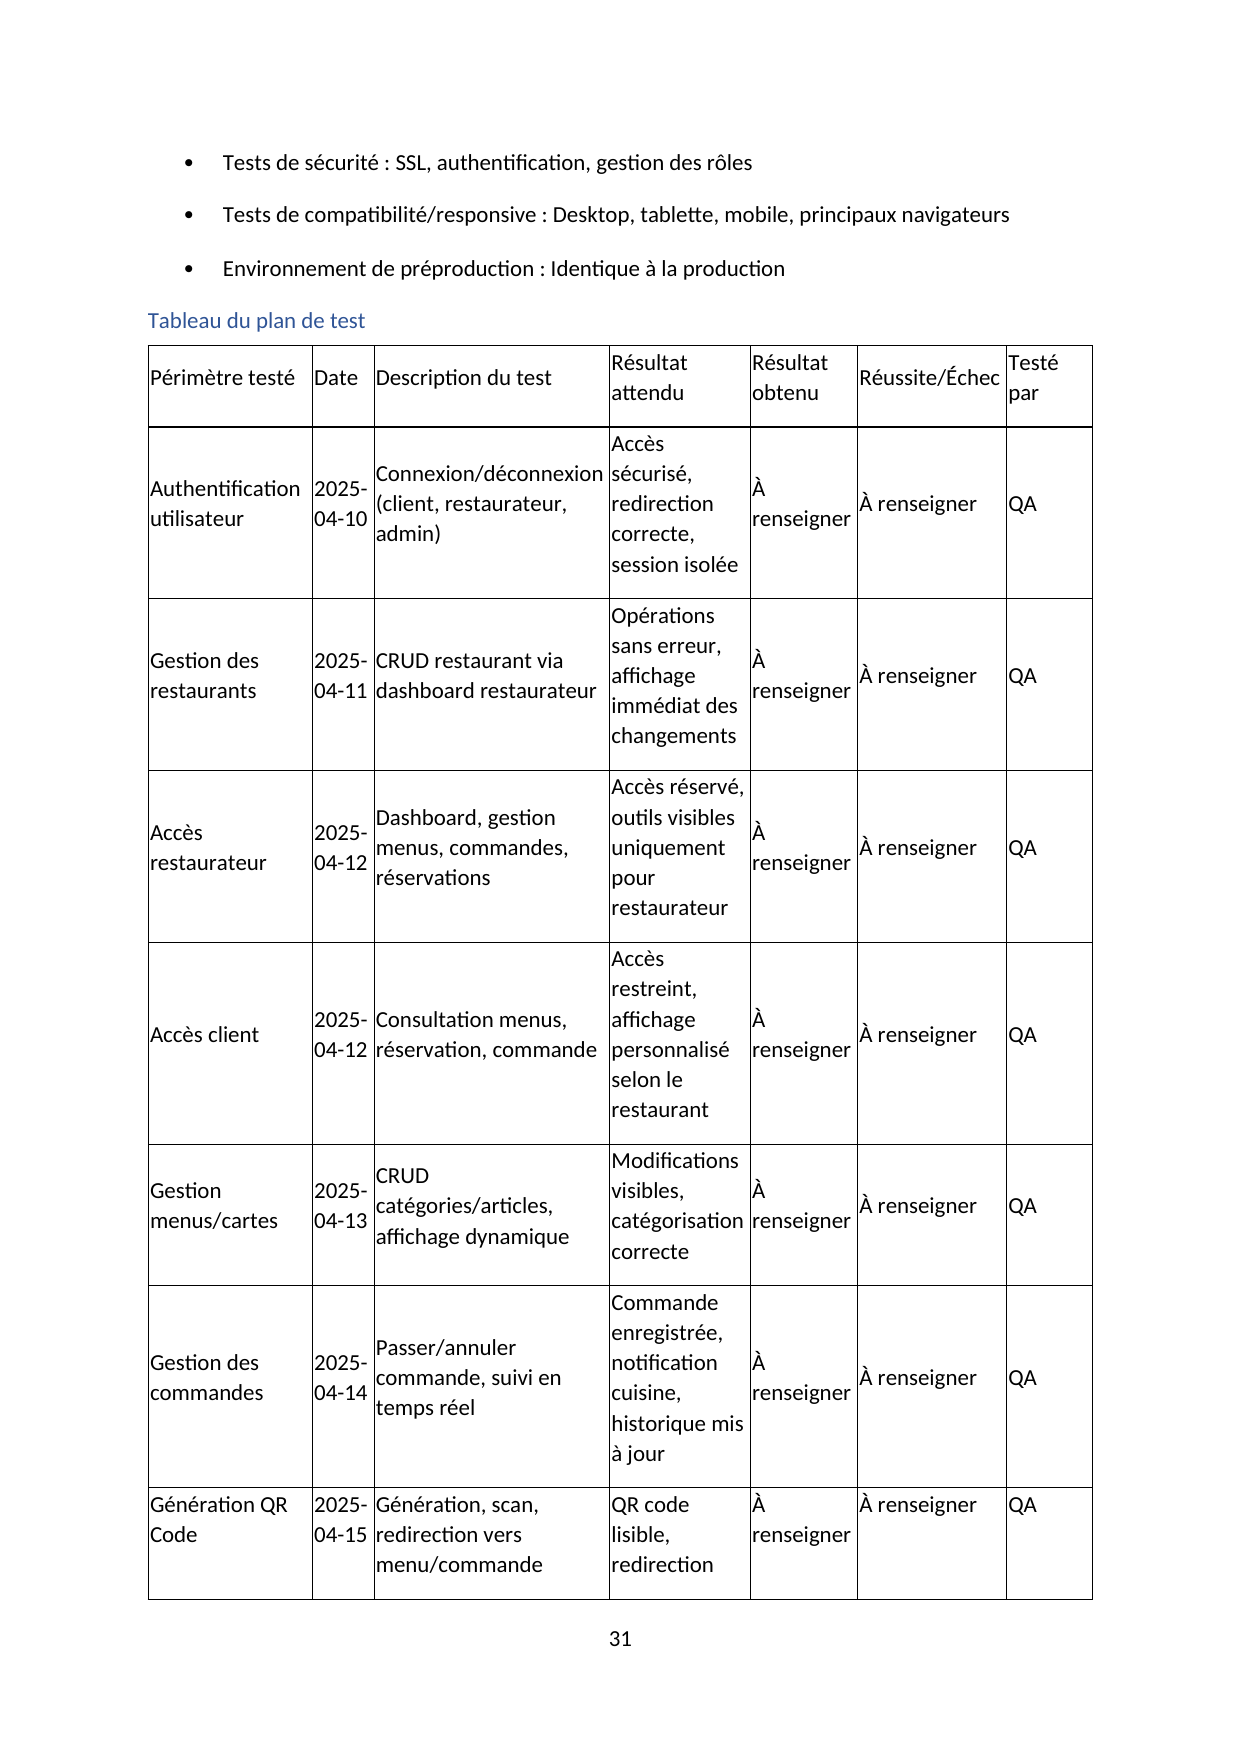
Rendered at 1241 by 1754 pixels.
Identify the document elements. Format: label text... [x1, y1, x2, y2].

table_cell À renseigner [858, 771, 1006, 942]
table_cell QA [1007, 1145, 1092, 1285]
table_cell Accès restreint, affichage personnalisé selon le restaurant [610, 943, 750, 1144]
table_cell Consultation menus, réservation, commande [375, 943, 609, 1144]
subtitle Tableau du plan de test [148, 307, 1093, 335]
table_cell Modifications visibles, catégorisation correcte [610, 1145, 750, 1285]
table_cell 2025-04-12 [313, 771, 374, 942]
table_cell CRUD catégories/articles, affichage dynamique [375, 1145, 609, 1285]
table_cell Gestion menus/cartes [149, 1145, 312, 1285]
table_cell 2025-04-12 [313, 943, 374, 1144]
table_cell À renseigner [858, 1286, 1006, 1487]
table_header Date [313, 346, 374, 426]
table_cell 2025-04-14 [313, 1286, 374, 1487]
table_cell Accès restaurateur [149, 771, 312, 942]
table_cell Accès sécurisé, redirection correcte, session isolée [610, 428, 750, 598]
table_cell Authentification utilisateur [149, 428, 312, 598]
table_header Résultat attendu [610, 346, 750, 426]
table_cell 2025-04-10 [313, 428, 374, 598]
table_cell Dashboard, gestion menus, commandes, réservations [375, 771, 609, 942]
table_cell Opérations sans erreur, affichage immédiat des changements [610, 599, 750, 770]
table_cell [375, 1488, 609, 1598]
table_header Résultat obtenu [751, 346, 857, 426]
list Tests de sécurité : SSL, authentification, gestion des rôles [185, 148, 1093, 176]
table_cell 2025-04-11 [313, 599, 374, 770]
table_cell À renseigner [858, 599, 1006, 770]
list Environnement de préproduction : Identique à la production [185, 254, 1093, 282]
table_cell 2025-04-15 [313, 1488, 374, 1598]
table_header Périmètre testé [149, 346, 312, 426]
table_cell Gestion des restaurants [149, 599, 312, 770]
list Tests de compatibilité/responsive : Desktop, tablette, mobile, principaux navigateurs [185, 201, 1093, 229]
table_cell Gestion des commandes [149, 1286, 312, 1487]
table_cell À renseigner [858, 1145, 1006, 1285]
table_cell QA [1007, 428, 1092, 598]
table_cell QA [1007, 599, 1092, 770]
table_cell À renseigner [751, 599, 857, 770]
table_cell À renseigner [858, 943, 1006, 1144]
table_cell QA [1007, 1286, 1092, 1487]
table_cell À renseigner [751, 1488, 857, 1598]
table_cell Génération QR Code [149, 1488, 312, 1598]
table_cell À renseigner [751, 428, 857, 598]
table_cell Accès réservé, outils visibles uniquement pour restaurateur [610, 771, 750, 942]
table_cell À renseigner [858, 428, 1006, 598]
table_cell QA [1007, 771, 1092, 942]
table_header Description du test [375, 346, 609, 426]
table_cell 2025-04-13 [313, 1145, 374, 1285]
table_cell À renseigner [751, 1145, 857, 1285]
table_cell Connexion/déconnexion (client, restaurateur, admin) [375, 428, 609, 598]
table_cell QA [1007, 1488, 1092, 1598]
table_header Réussite/Échec [858, 346, 1006, 426]
table_cell À renseigner [751, 1286, 857, 1487]
table_cell Commande enregistrée, notification cuisine, historique mis à jour [610, 1286, 750, 1487]
table_cell À renseigner [751, 771, 857, 942]
table_cell QA [1007, 943, 1092, 1144]
table_header Testé par [1007, 346, 1092, 426]
table_cell Accès client [149, 943, 312, 1144]
table_cell CRUD restaurant via dashboard restaurateur [375, 599, 609, 770]
table_cell À renseigner [751, 943, 857, 1144]
table_cell QR code lisible, redirection correcte [610, 1488, 750, 1598]
table_cell À renseigner [858, 1488, 1006, 1598]
table_cell Passer/annuler commande, suivi en temps réel [375, 1286, 609, 1487]
